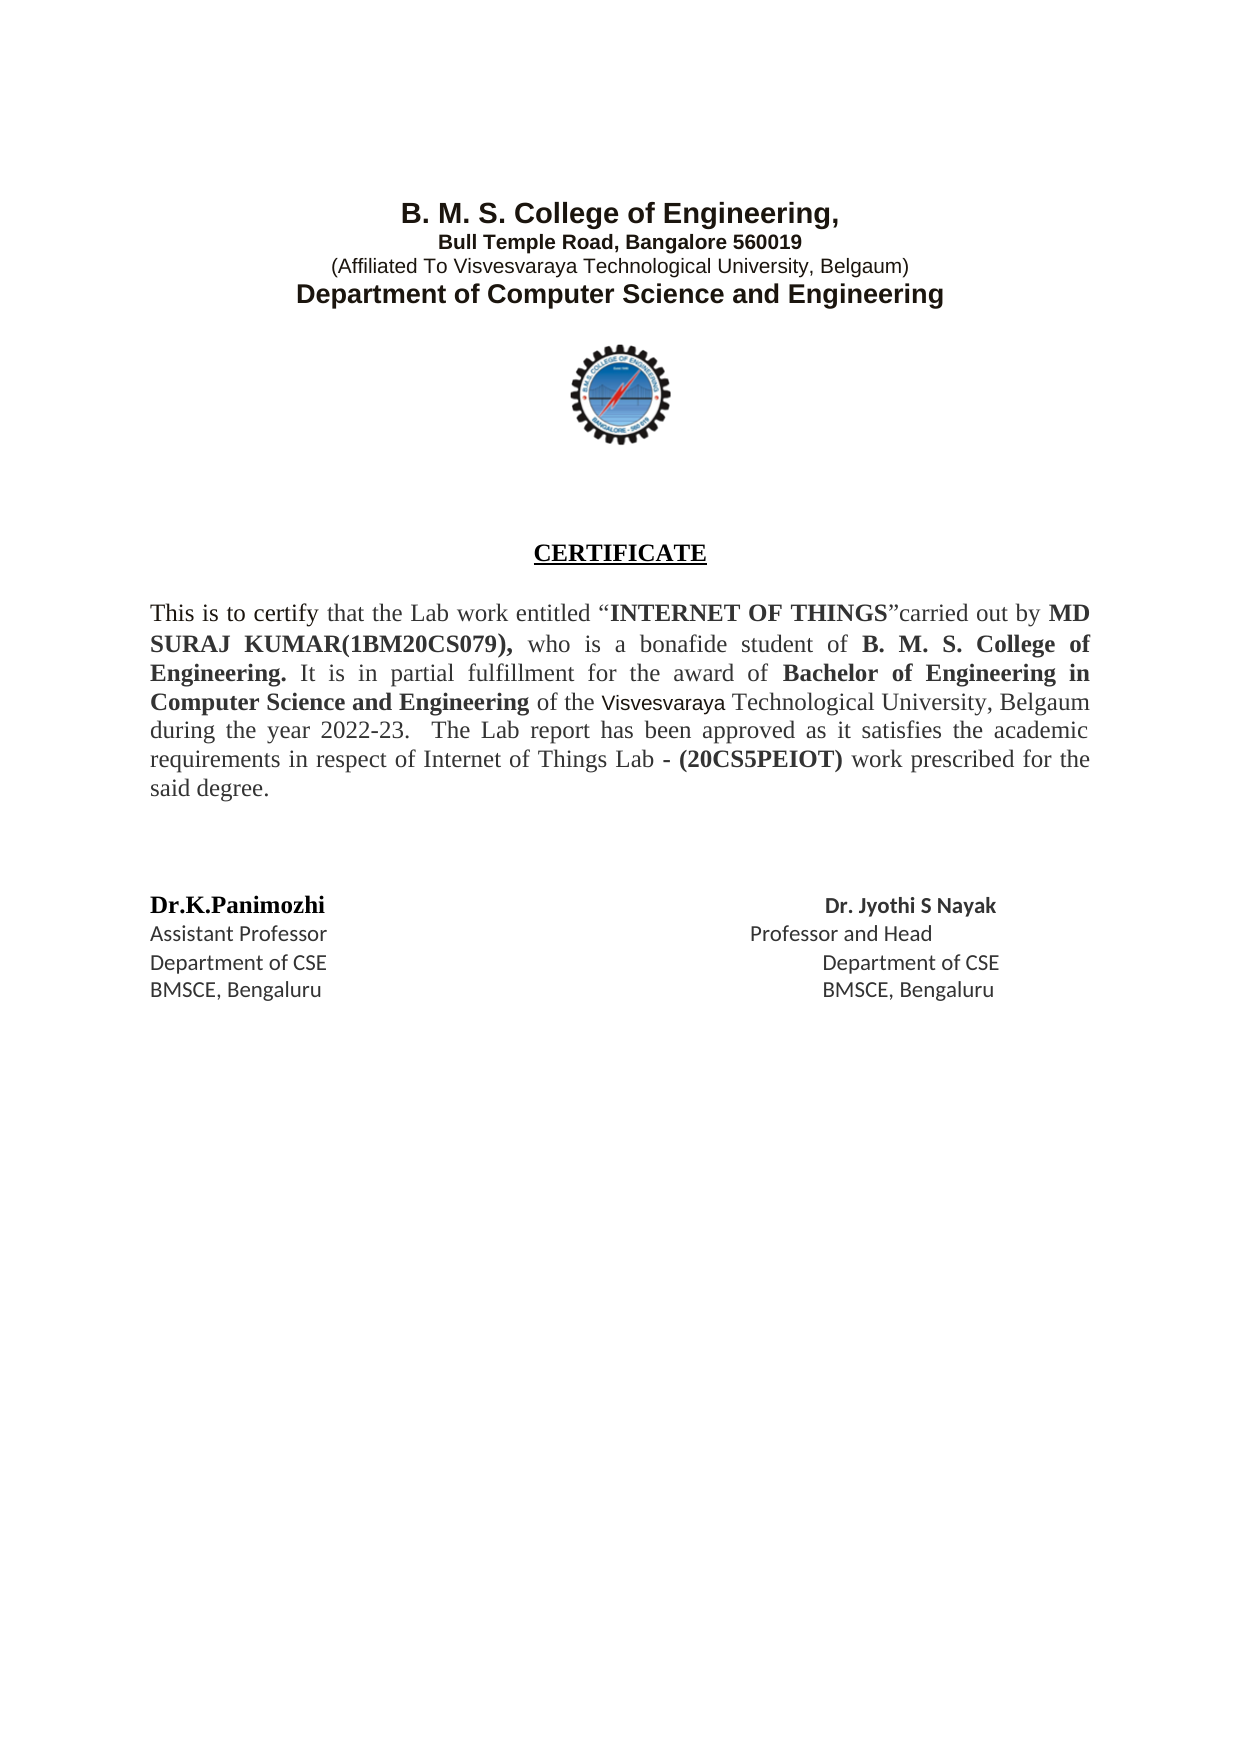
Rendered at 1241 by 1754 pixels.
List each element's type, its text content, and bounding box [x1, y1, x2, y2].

text (Affiliated To Visvesvaraya Technological University, Belgaum) [150, 254, 1090, 278]
text Assistant Professor Professor and Head [150, 919, 1090, 948]
text This is to certify that the Lab work entitled “INTERNET OF THINGS”carried out by MD SURAJ KUMAR(1BM20CS079), who is a bonafide student of B. M. S. College of Engineering. It is in partial fulfillment for the award of Bachelor of Engineering in Computer Science and Engineering of the Visvesvaraya Technological University, Belgaum during the year 2022-23. The Lab report has been approved as it satisfies the academic requirements in respect of Internet of Things Lab - (20CS5PEIOT) work prescribed for the said degree. [150, 598, 1090, 802]
text B. M. S. College of Engineering, [150, 196, 1090, 230]
text Department of Computer Science and Engineering [150, 278, 1090, 309]
text Dr.K.Panimozhi Dr. Jyothi S Nayak [150, 891, 1090, 919]
text CERTIFICATE [150, 538, 1090, 567]
text BMSCE, Bengaluru BMSCE, Bengaluru [150, 976, 1090, 1004]
picture [566, 340, 675, 449]
text Department of CSE Department of CSE [150, 948, 1090, 976]
text Bull Temple Road, Bangalore 560019 [150, 230, 1090, 254]
